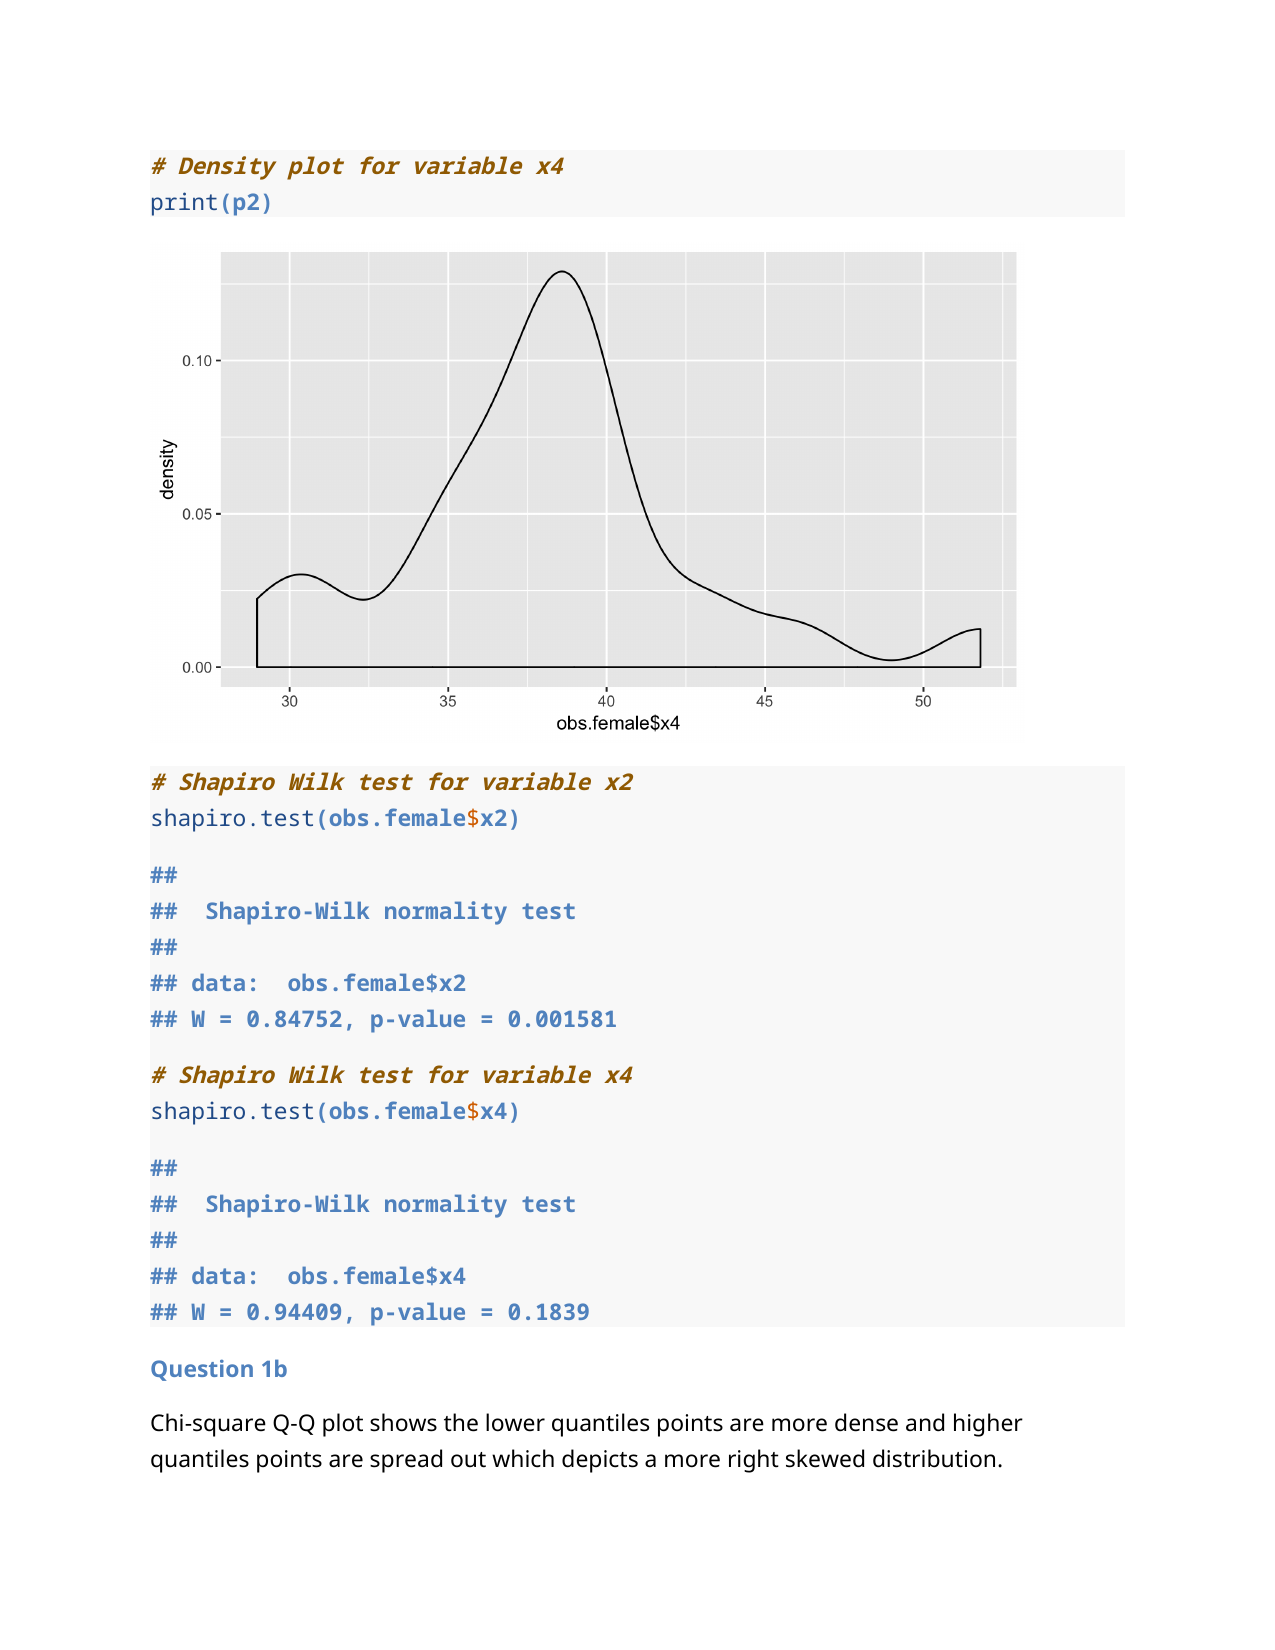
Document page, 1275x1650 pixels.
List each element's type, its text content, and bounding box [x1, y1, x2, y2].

text # Shapiro Wilk test for variable x2 shapiro.test(obs.female$x2) [150, 766, 1125, 833]
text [150, 1407, 1125, 1474]
text # Shapiro Wilk test for variable x4 shapiro.test(obs.female$x4) [150, 1059, 1125, 1127]
text ## ## Shapiro-Wilk normality test ## ## data: obs.female$x4 ## W = 0.94409, p-value = 0.1839 [150, 1152, 1125, 1327]
text ## ## Shapiro-Wilk normality test ## ## data: obs.female$x2 ## W = 0.84752, p-value = 0.001581 [150, 859, 1125, 1034]
text # Density plot for variable x4 print(p2) [150, 150, 1125, 217]
subtitle Question 1b [150, 1353, 1125, 1384]
picture [150, 242, 1025, 743]
